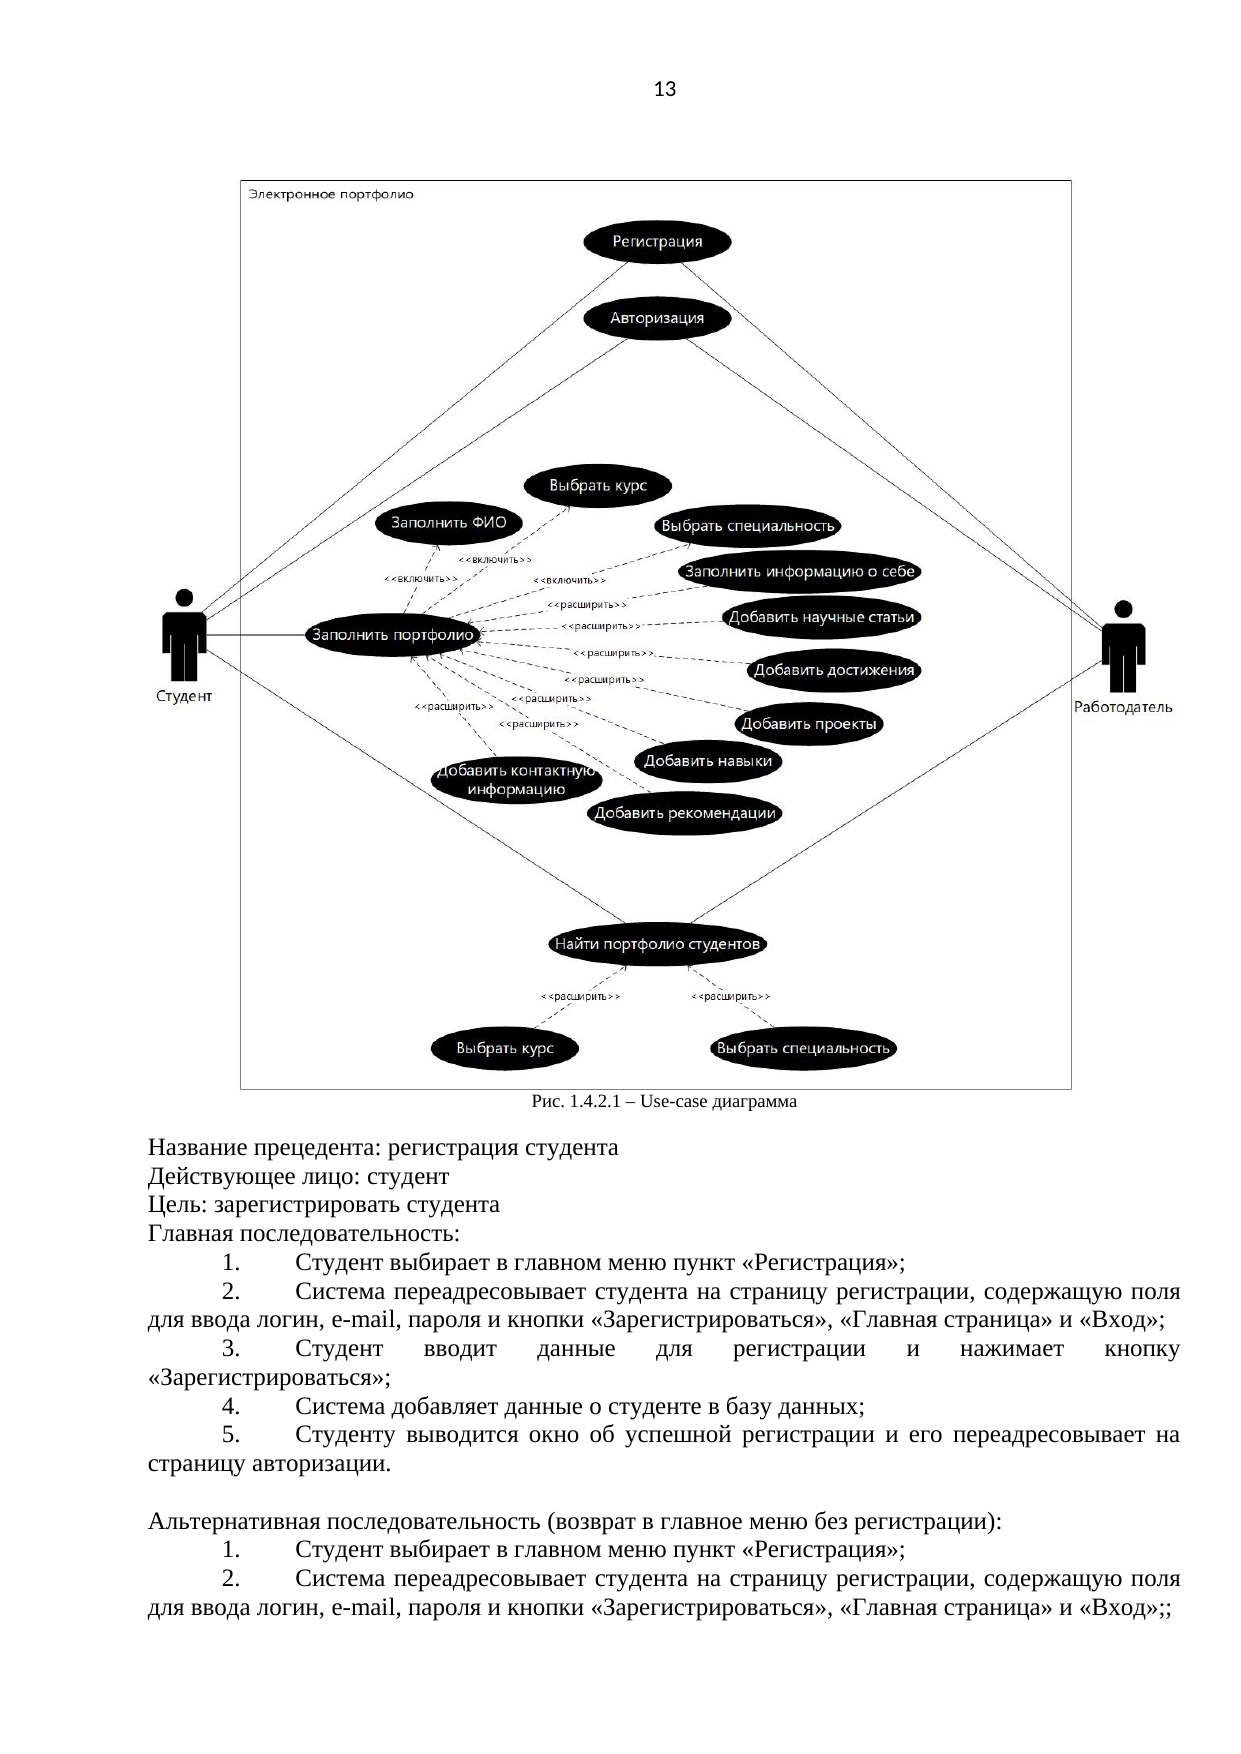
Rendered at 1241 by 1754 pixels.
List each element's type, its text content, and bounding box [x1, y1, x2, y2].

list Система добавляет данные о студенте в базу данных; [148, 1391, 1181, 1419]
text Цель: зарегистрировать студента [148, 1189, 1181, 1218]
list Студенту выводится окно об успешной регистрации и его переадресовывает на страницу авторизации. [148, 1419, 1181, 1477]
text Альтернативная последовательность (возврат в главное меню без регистрации): [148, 1506, 1181, 1534]
text Действующее лицо: студент [148, 1161, 1181, 1189]
list Студент выбирает в главном меню пункт «Регистрация»; [148, 1247, 1181, 1276]
text Название прецедента: регистрация студента [148, 1132, 1181, 1161]
list Студент выбирает в главном меню пункт «Регистрация»; [148, 1534, 1181, 1563]
list Система переадресовывает студента на страницу регистрации, содержащую поля для ввода логин, e-mail, пароля и кнопки «Зарегистрироваться», «Главная страница» и «Вход»; [148, 1276, 1181, 1333]
text Главная последовательность: [148, 1218, 1181, 1247]
picture [147, 179, 1181, 1090]
text Рис. 1.4.2.1 – Use-case диаграмма [148, 1090, 1181, 1111]
list Студент вводит данные для регистрации и нажимает кнопку «Зарегистрироваться»; [148, 1333, 1181, 1391]
